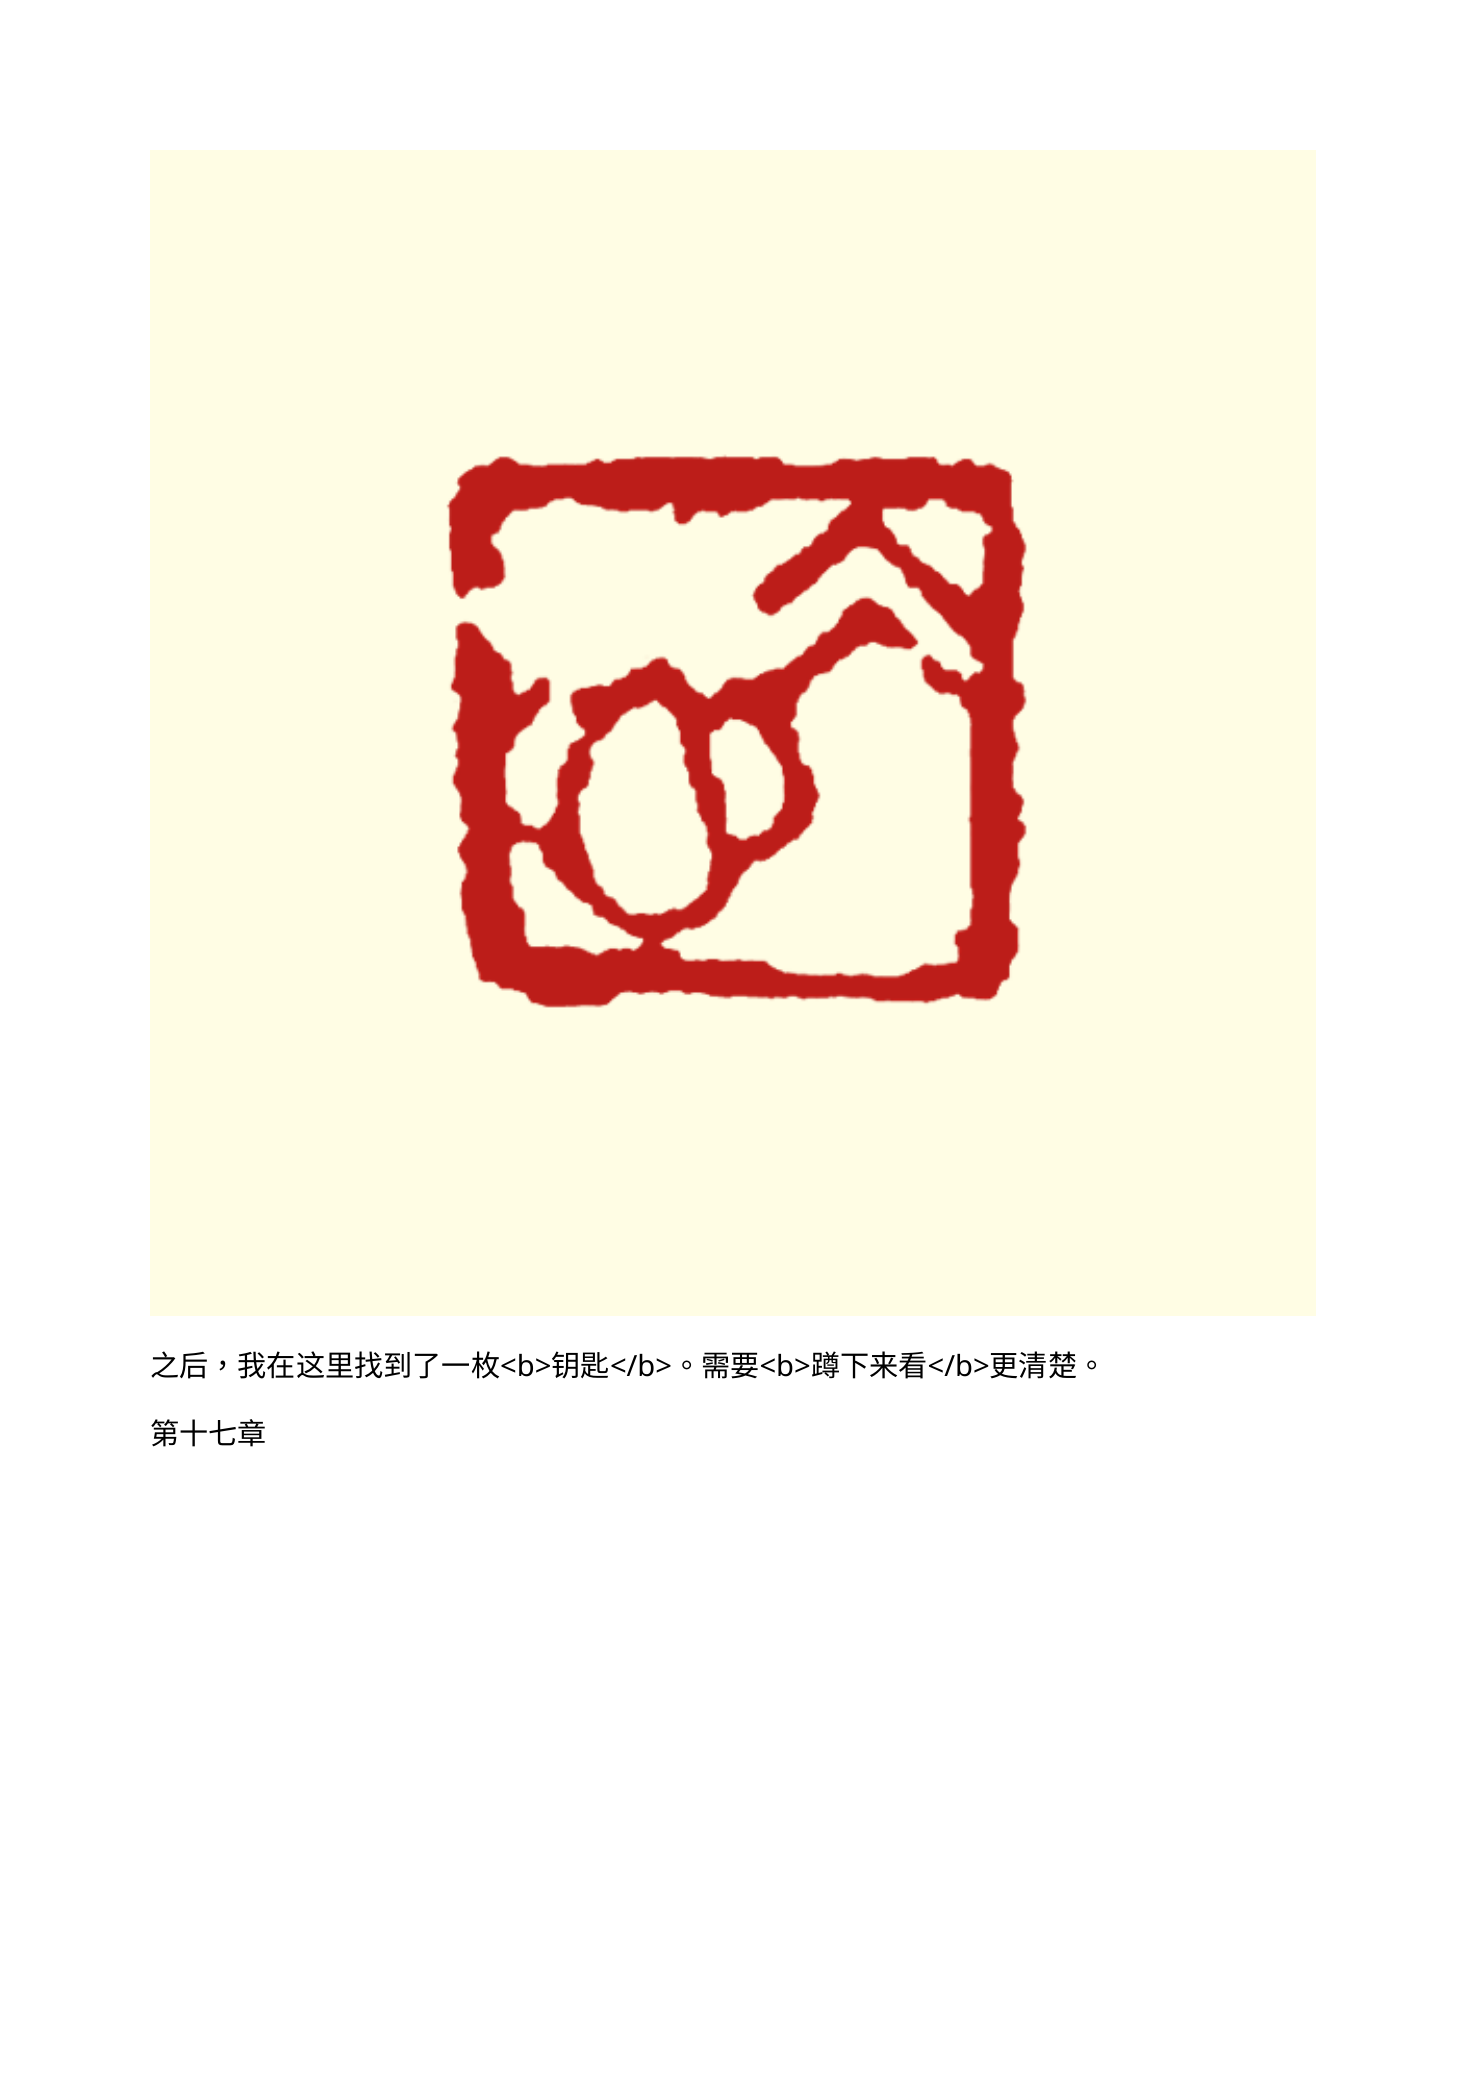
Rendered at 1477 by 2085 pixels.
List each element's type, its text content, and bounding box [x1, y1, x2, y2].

text 之后，我在这里找到了一枚<b>钥匙</b>。需要<b>蹲下来看</b>更清楚。 [150, 1342, 1326, 1384]
picture [150, 150, 1316, 1316]
text 第十七章 [150, 1411, 1326, 1453]
